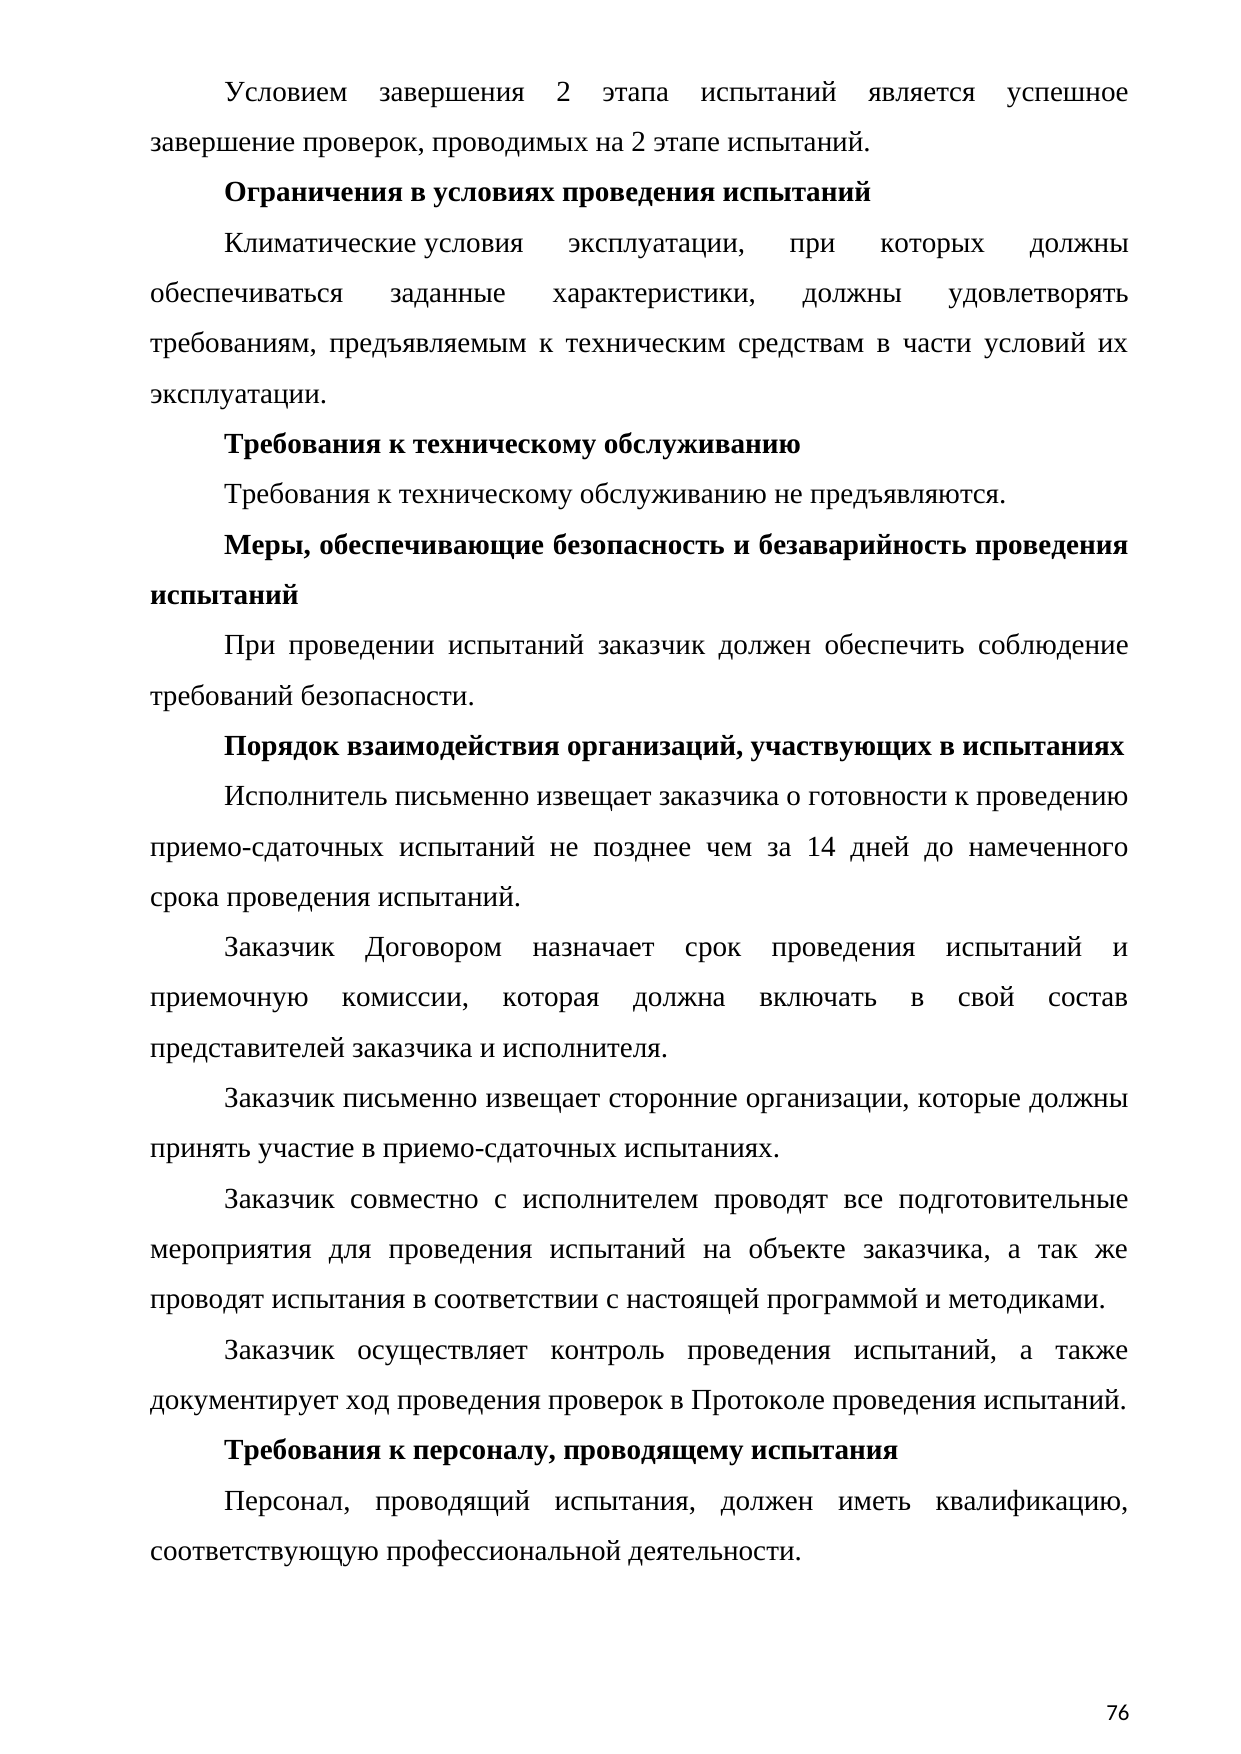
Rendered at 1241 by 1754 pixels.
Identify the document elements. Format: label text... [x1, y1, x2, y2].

text Заказчик осуществляет контроль проведения испытаний, а также документирует ход проведения проверок в Протоколе проведения испытаний. [150, 1332, 1129, 1416]
text Персонал, проводящий испытания, должен иметь квалификацию, соответствующую профессиональной деятельности. [150, 1483, 1129, 1567]
text Заказчик письменно извещает сторонние организации, которые должны принять участие в приемо-сдаточных испытаниях. [150, 1080, 1129, 1164]
text Заказчик Договором назначает срок проведения испытаний и приемочную комиссии, которая должна включать в свой состав представителей заказчика и исполнителя. [150, 929, 1129, 1063]
text Порядок взаимодействия организаций, участвующих в испытаниях [150, 728, 1129, 762]
text Исполнитель письменно извещает заказчика о готовности к проведению приемо-сдаточных испытаний не позднее чем за 14 дней до намеченного срока проведения испытаний. [150, 778, 1129, 912]
text Ограничения в условиях проведения испытаний [150, 174, 1129, 208]
text Условием завершения 2 этапа испытаний является успешное завершение проверок, проводимых на 2 этапе испытаний. [150, 74, 1129, 158]
text Климатические условия эксплуатации, при которых должны обеспечиваться заданные характеристики, должны удовлетворять требованиям, предъявляемым к техническим средствам в части условий их эксплуатации. [150, 225, 1129, 409]
text Требования к персоналу, проводящему испытания [150, 1432, 1129, 1466]
text Заказчик совместно с исполнителем проводят все подготовительные мероприятия для проведения испытаний на объекте заказчика, а так же проводят испытания в соответствии с настоящей программой и методиками. [150, 1181, 1129, 1315]
text При проведении испытаний заказчик должен обеспечить соблюдение требований безопасности. [150, 627, 1129, 711]
text Требования к техническому обслуживанию не предъявляются. [150, 476, 1129, 510]
text Требования к техническому обслуживанию [150, 426, 1129, 460]
text Меры, обеспечивающие безопасность и безаварийность проведения испытаний [150, 527, 1129, 611]
